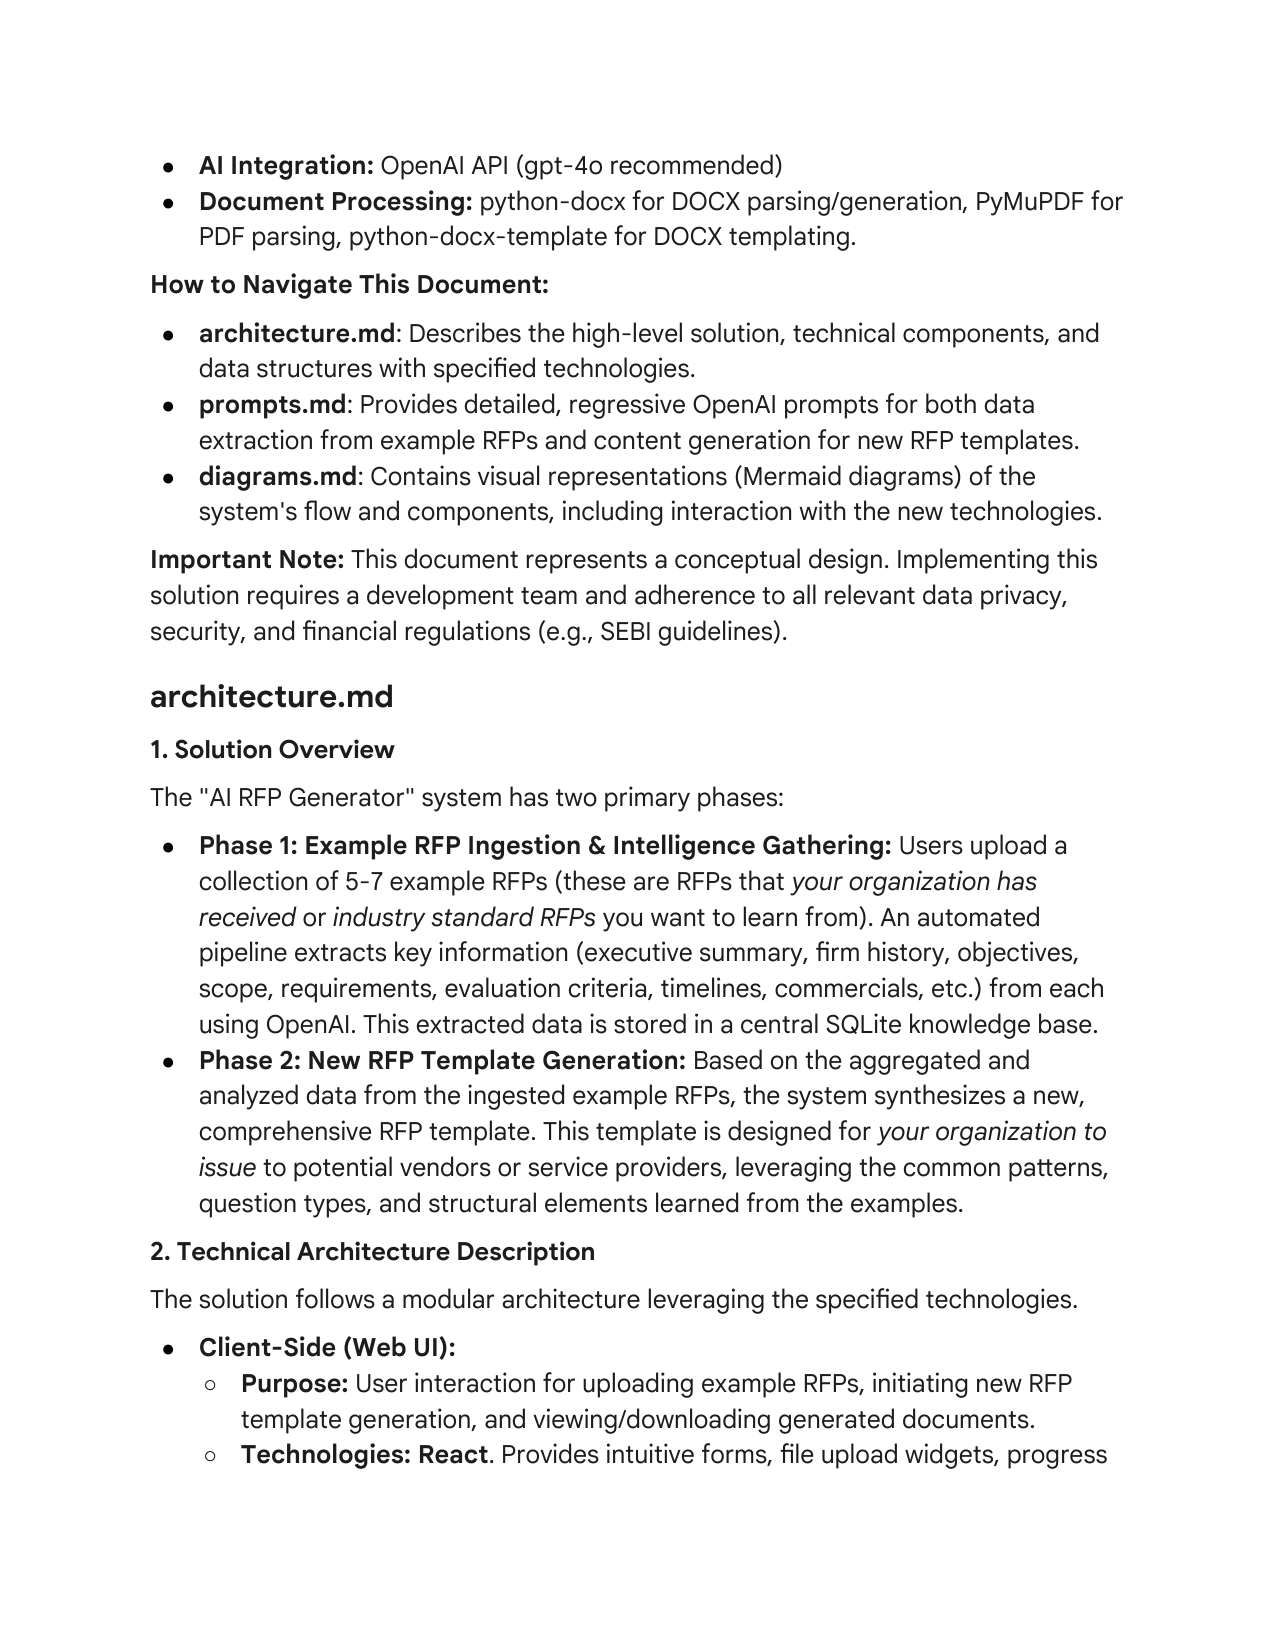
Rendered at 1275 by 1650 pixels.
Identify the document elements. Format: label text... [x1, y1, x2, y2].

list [203, 1440, 1125, 1471]
list diagrams.md: Contains visual representations (Mermaid diagrams) of the system's flow and components, including interaction with the new technologies. [161, 461, 1125, 528]
text The "AI RFP Generator" system has two primary phases: [150, 782, 1125, 814]
list Phase 1: Example RFP Ingestion & Intelligence Gathering: Users upload a collection of 5-7 example RFPs (these are RFPs that your organization has received or industry standard RFPs you want to learn from). An automated pipeline extracts key information (executive summary, firm history, objectives, scope, requirements, evaluation criteria, timelines, commercials, etc.) from each using OpenAI. This extracted data is stored in a central SQLite knowledge base. [161, 831, 1125, 1041]
text Important Note: This document represents a conceptual design. Implementing this solution requires a development team and adherence to all relevant data privacy, security, and financial regulations (e.g., SEBI guidelines). [150, 545, 1125, 648]
subtitle 2. Technical Architecture Description [150, 1236, 1125, 1267]
subtitle architecture.md [150, 677, 1125, 716]
list Document Processing: python-docx for DOCX parsing/generation, PyMuPDF for PDF parsing, python-docx-template for DOCX templating. [161, 186, 1125, 253]
list Client-Side (Web UI): [161, 1332, 1125, 1364]
text The solution follows a modular architecture leveraging the specified technologies. [150, 1284, 1125, 1316]
list Purpose: User interaction for uploading example RFPs, initiating new RFP template generation, and viewing/downloading generated documents. [203, 1368, 1125, 1435]
list AI Integration: OpenAI API (gpt-4o recommended) [161, 150, 1125, 181]
subtitle 1. Solution Overview [150, 734, 1125, 765]
text How to Navigate This Document: [150, 270, 1125, 301]
list Phase 2: New RFP Template Generation: Based on the aggregated and analyzed data from the ingested example RFPs, the system synthesizes a new, comprehensive RFP template. This template is designed for your organization to issue to potential vendors or service providers, leveraging the common patterns, question types, and structural elements learned from the examples. [161, 1045, 1125, 1219]
list architecture.md: Describes the high-level solution, technical components, and data structures with specified technologies. [161, 318, 1125, 385]
list prompts.md: Provides detailed, regressive OpenAI prompts for both data extraction from example RFPs and content generation for new RFP templates. [161, 389, 1125, 456]
